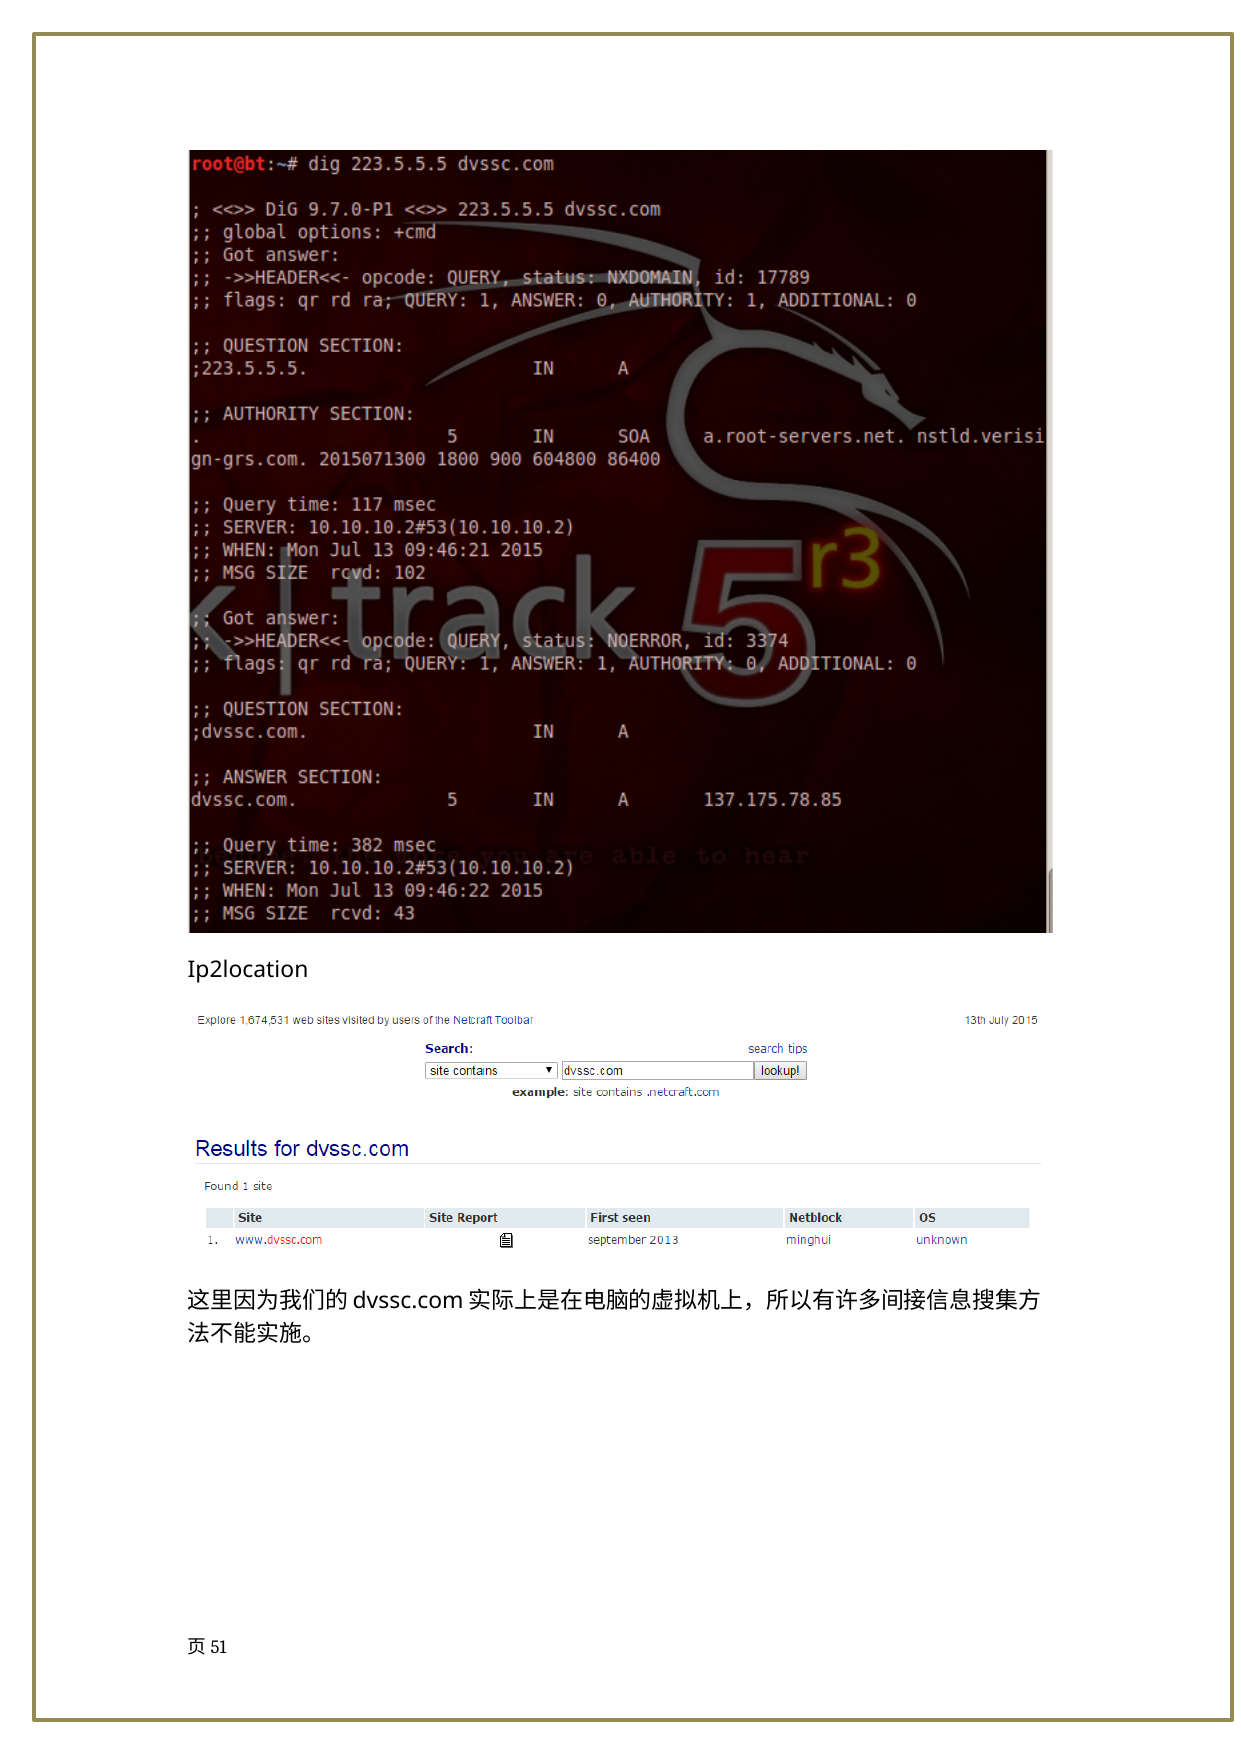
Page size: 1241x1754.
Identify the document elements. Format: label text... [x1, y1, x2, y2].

text Ip2location [187, 953, 1053, 985]
picture [187, 150, 1053, 933]
text 这里因为我们的dvssc.com实际上是在电脑的虚拟机上，所以有许多间接信息搜集方法不能实施。 [187, 1282, 1053, 1348]
picture [187, 1005, 1053, 1261]
